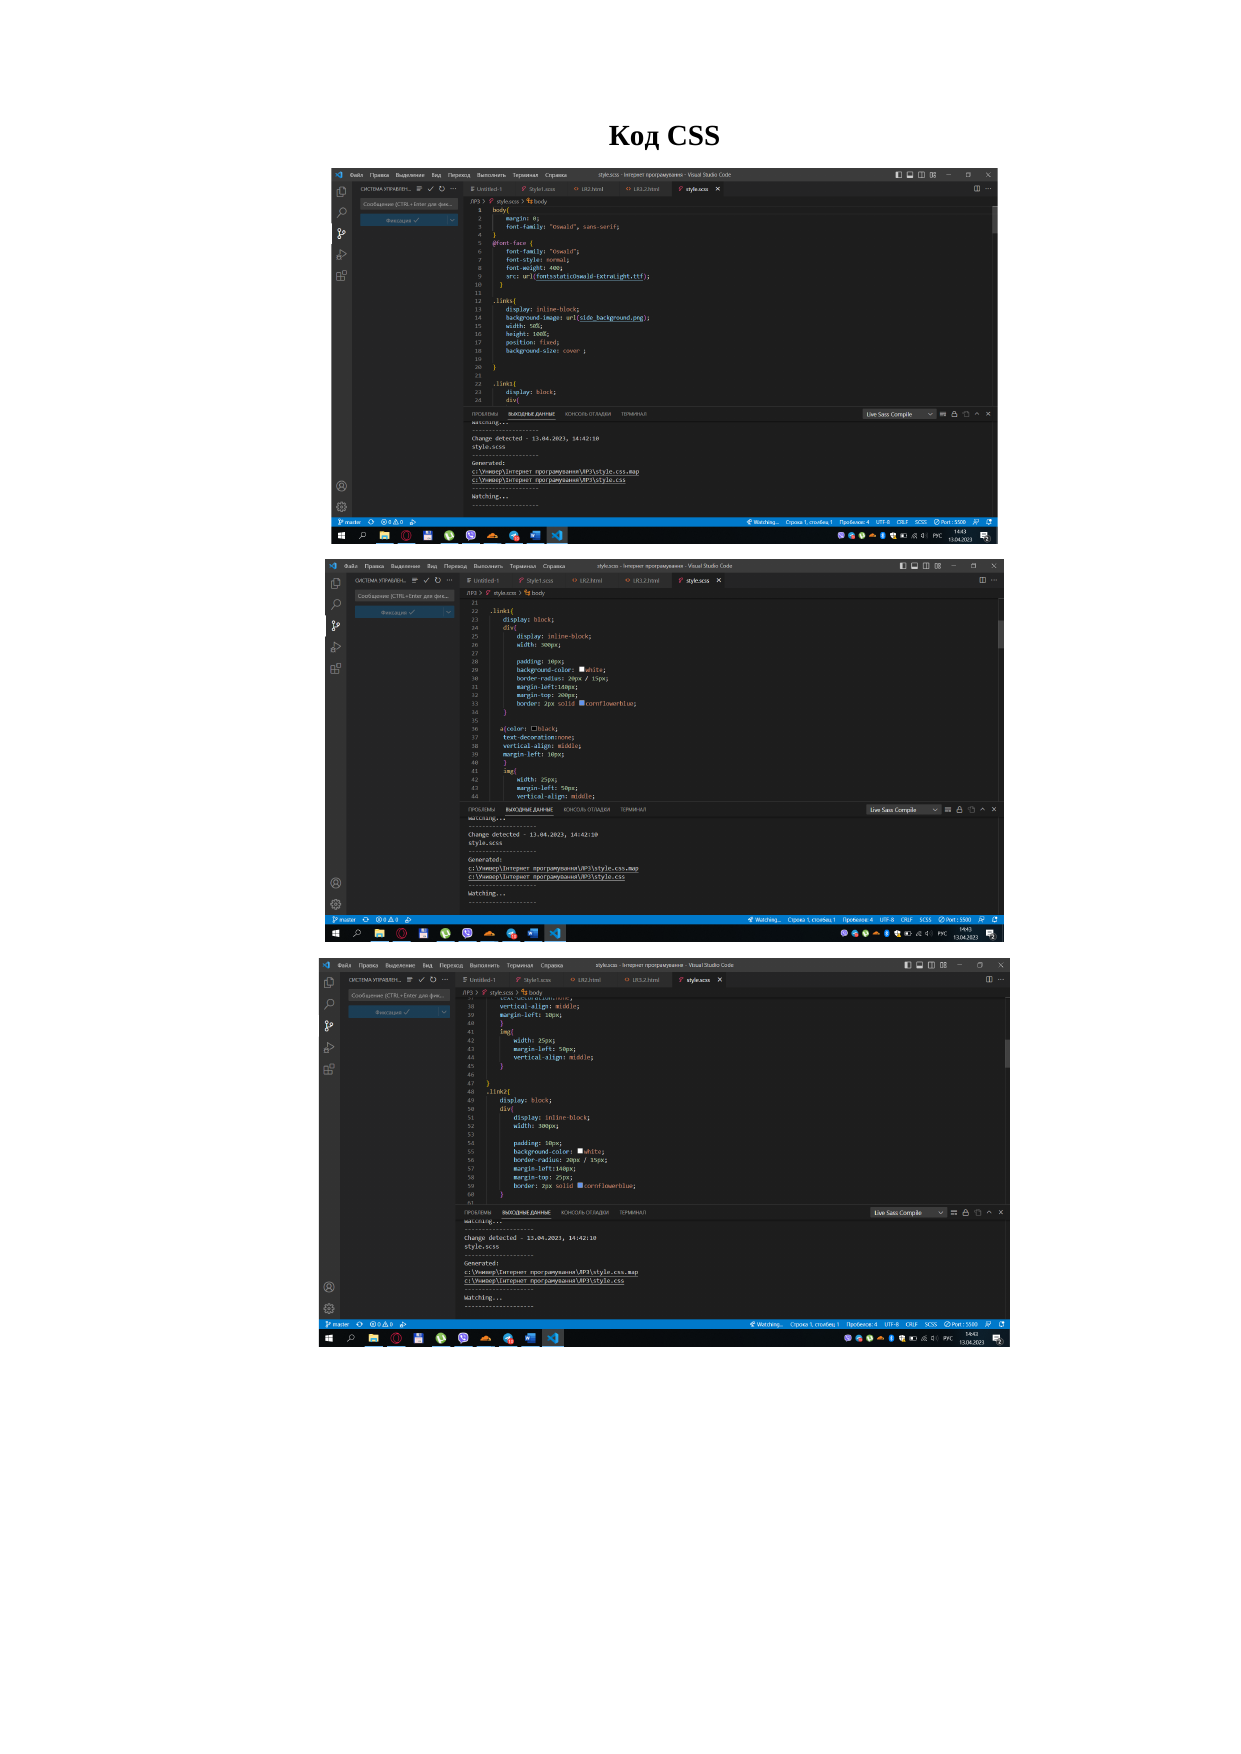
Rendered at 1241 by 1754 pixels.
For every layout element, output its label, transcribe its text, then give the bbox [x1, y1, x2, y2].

picture [318, 958, 1010, 1347]
picture [331, 168, 998, 544]
text Код CSS [177, 118, 1152, 152]
picture [325, 559, 1004, 942]
